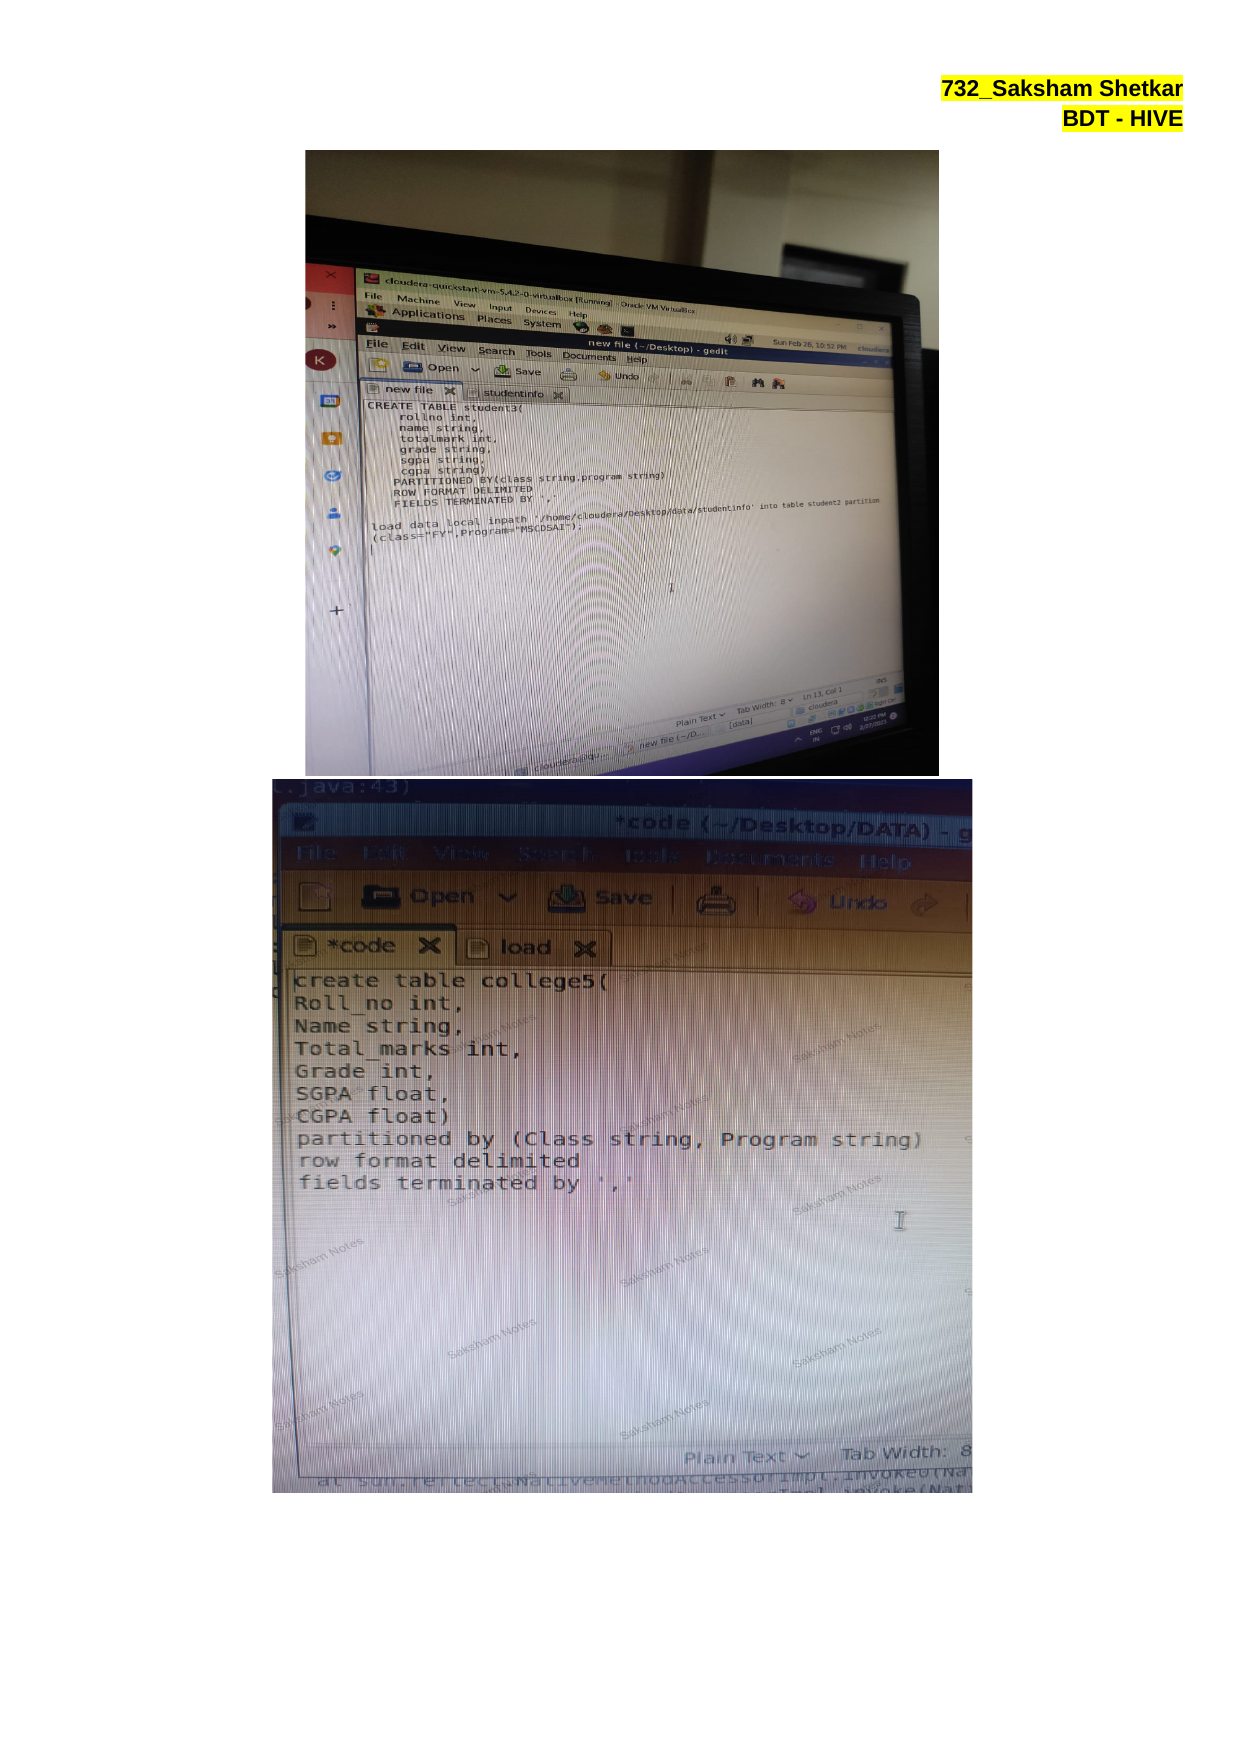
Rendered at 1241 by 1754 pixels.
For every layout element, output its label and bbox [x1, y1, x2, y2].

picture [272, 779, 973, 1493]
picture [305, 150, 939, 776]
